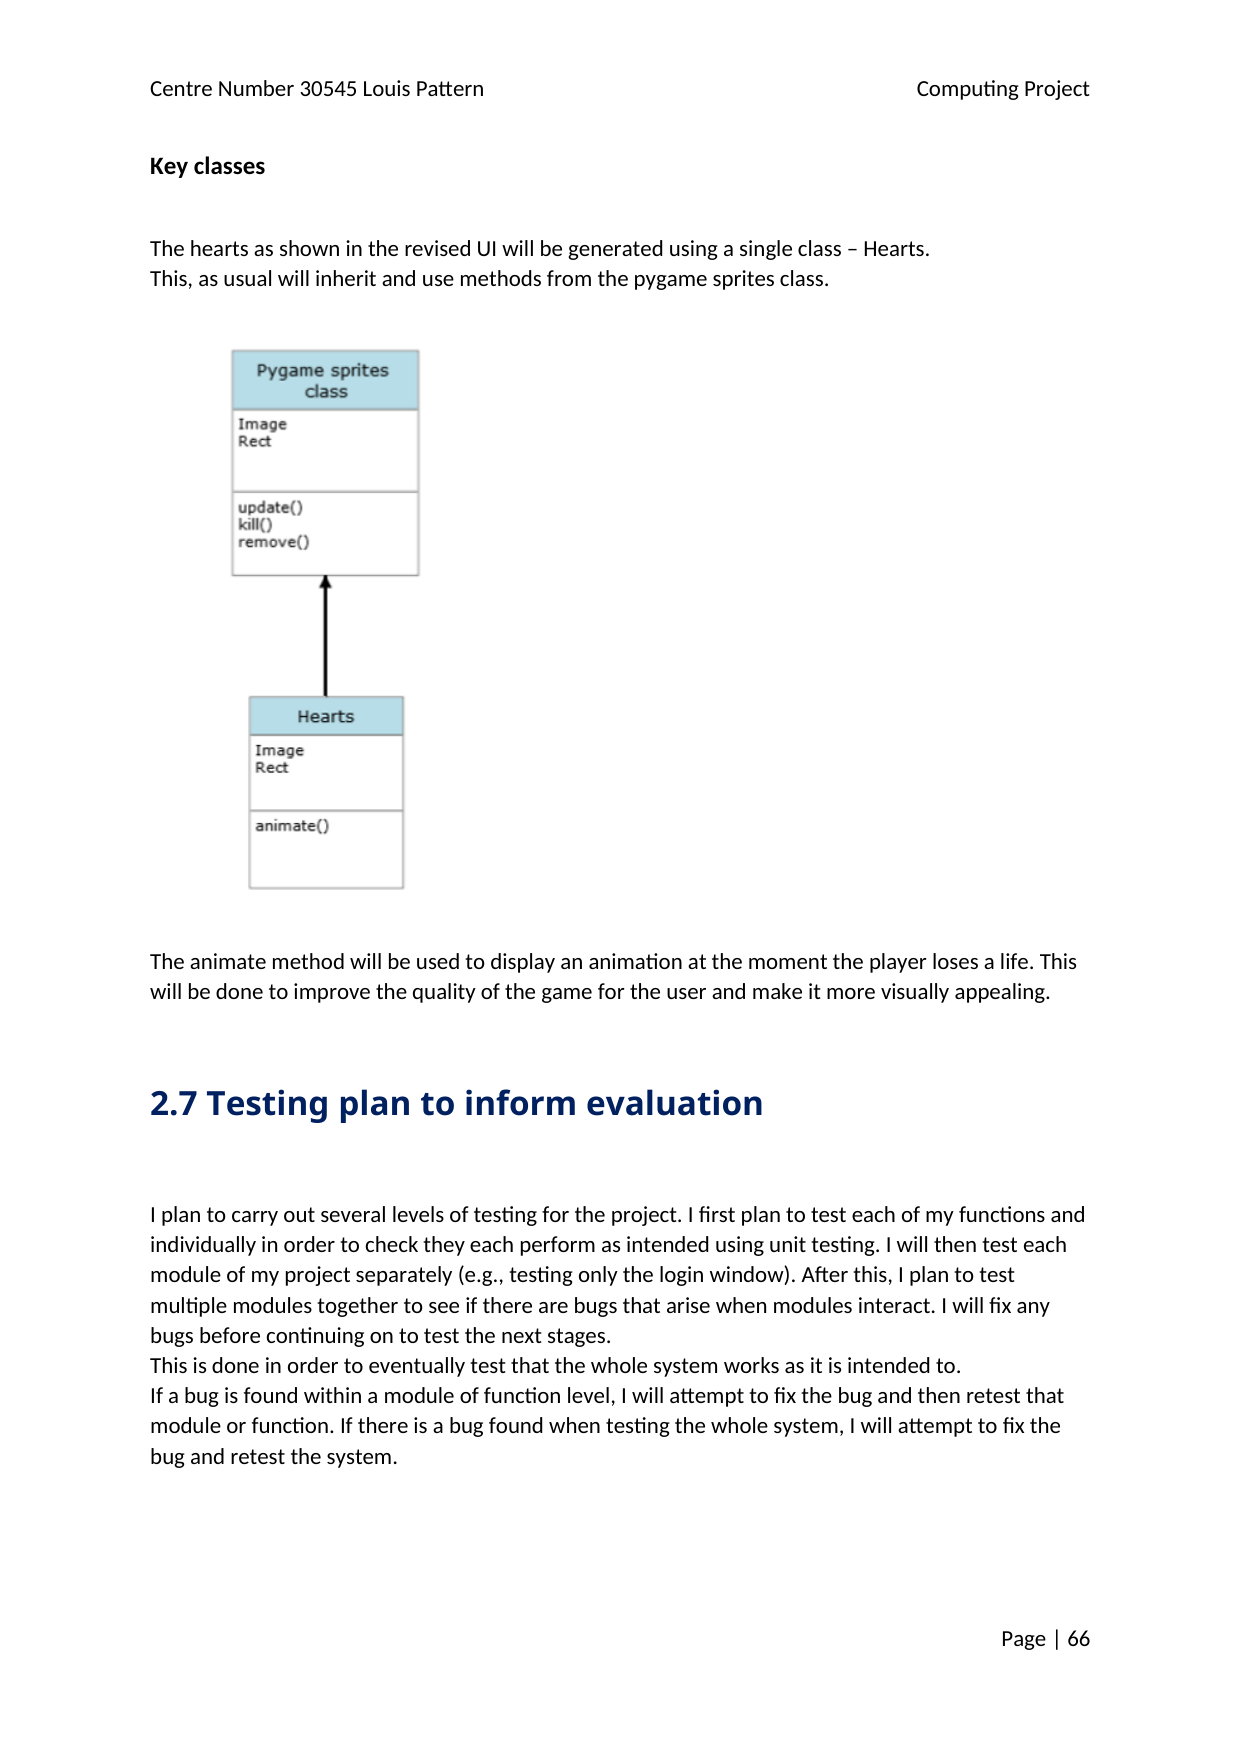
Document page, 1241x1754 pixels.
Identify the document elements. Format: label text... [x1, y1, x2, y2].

subtitle 2.7 Testing plan to inform evaluation [150, 1079, 1090, 1125]
text I plan to carry out several levels of testing for the project. I first plan to test each of my functions and individually in order to check they each perform as intended using unit testing. I will then test each module of my project separately (e.g., testing only the login window). After this, I plan to test multiple modules together to see if there are bugs that arise when modules interact. I will fix any bugs before continuing on to test the next stages. This is done in order to eventually test that the whole system works as it is intended to. If a bug is found within a module of function level, I will attempt to fix the bug and then retest that module or function. If there is a bug found when testing the whole system, I will attempt to fix the bug and retest the system. [150, 1200, 1090, 1470]
picture [150, 311, 495, 929]
text The animate method will be used to display an animation at the moment the player loses a life. This will be done to improve the quality of the game for the user and make it more visually appealing. [150, 947, 1090, 1005]
subtitle Key classes [150, 150, 1090, 181]
text The hearts as shown in the revised UI will be generated using a single class – Hearts. This, as usual will inherit and use methods from the pygame sprites class. [150, 234, 1090, 292]
